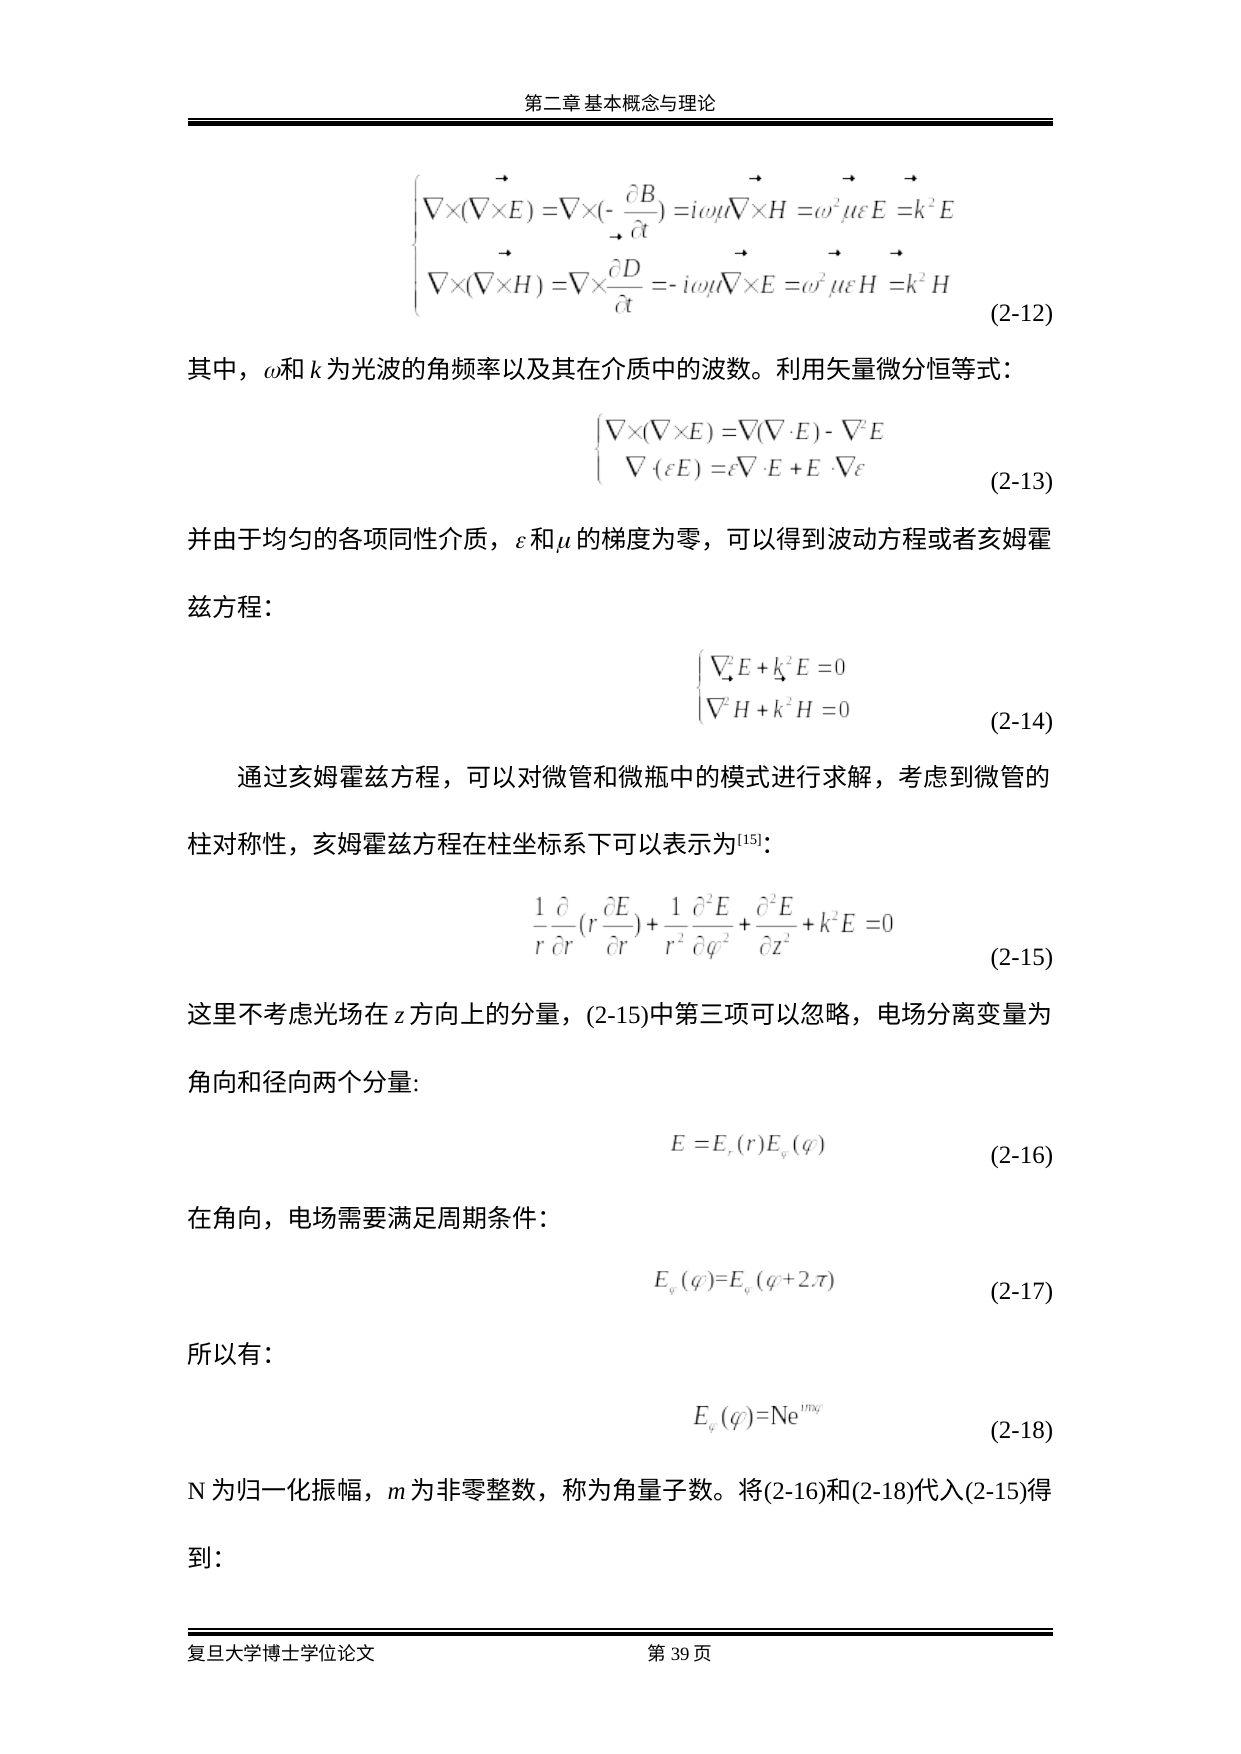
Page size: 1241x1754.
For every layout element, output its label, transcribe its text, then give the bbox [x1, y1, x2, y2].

text 通过亥姆霍兹方程，可以对微管和微瓶中的模式进行求解，考虑到微管的柱对称性，亥姆霍兹方程在柱坐标系下可以表示为[15]： [187, 741, 1053, 877]
text (2-16) [187, 1115, 1053, 1183]
text (2-18) [187, 1386, 1053, 1454]
text 这里不考虑光场在z方向上的分量，(2-15)中第三项可以忽略，电场分离变量为角向和径向两个分量: [187, 979, 1053, 1115]
text (2-14) [187, 639, 1053, 741]
text 在角向，电场需要满足周期条件： [187, 1183, 1053, 1251]
text (2-17) [187, 1251, 1053, 1318]
text N为归一化振幅，m为非零整数，称为角量子数。将(2-16)和(2-18)代入(2-15)得到： [187, 1454, 1053, 1590]
text 其中，和k为光波的角频率以及其在介质中的波数。利用矢量微分恒等式： [187, 334, 1053, 402]
text (2-15) [187, 877, 1053, 979]
text (2-13) [187, 402, 1053, 503]
text (2-12) [187, 164, 1053, 334]
text 所以有： [187, 1318, 1053, 1386]
text 并由于均匀的各项同性介质， 和 的梯度为零，可以得到波动方程或者亥姆霍兹方程： [187, 503, 1053, 639]
